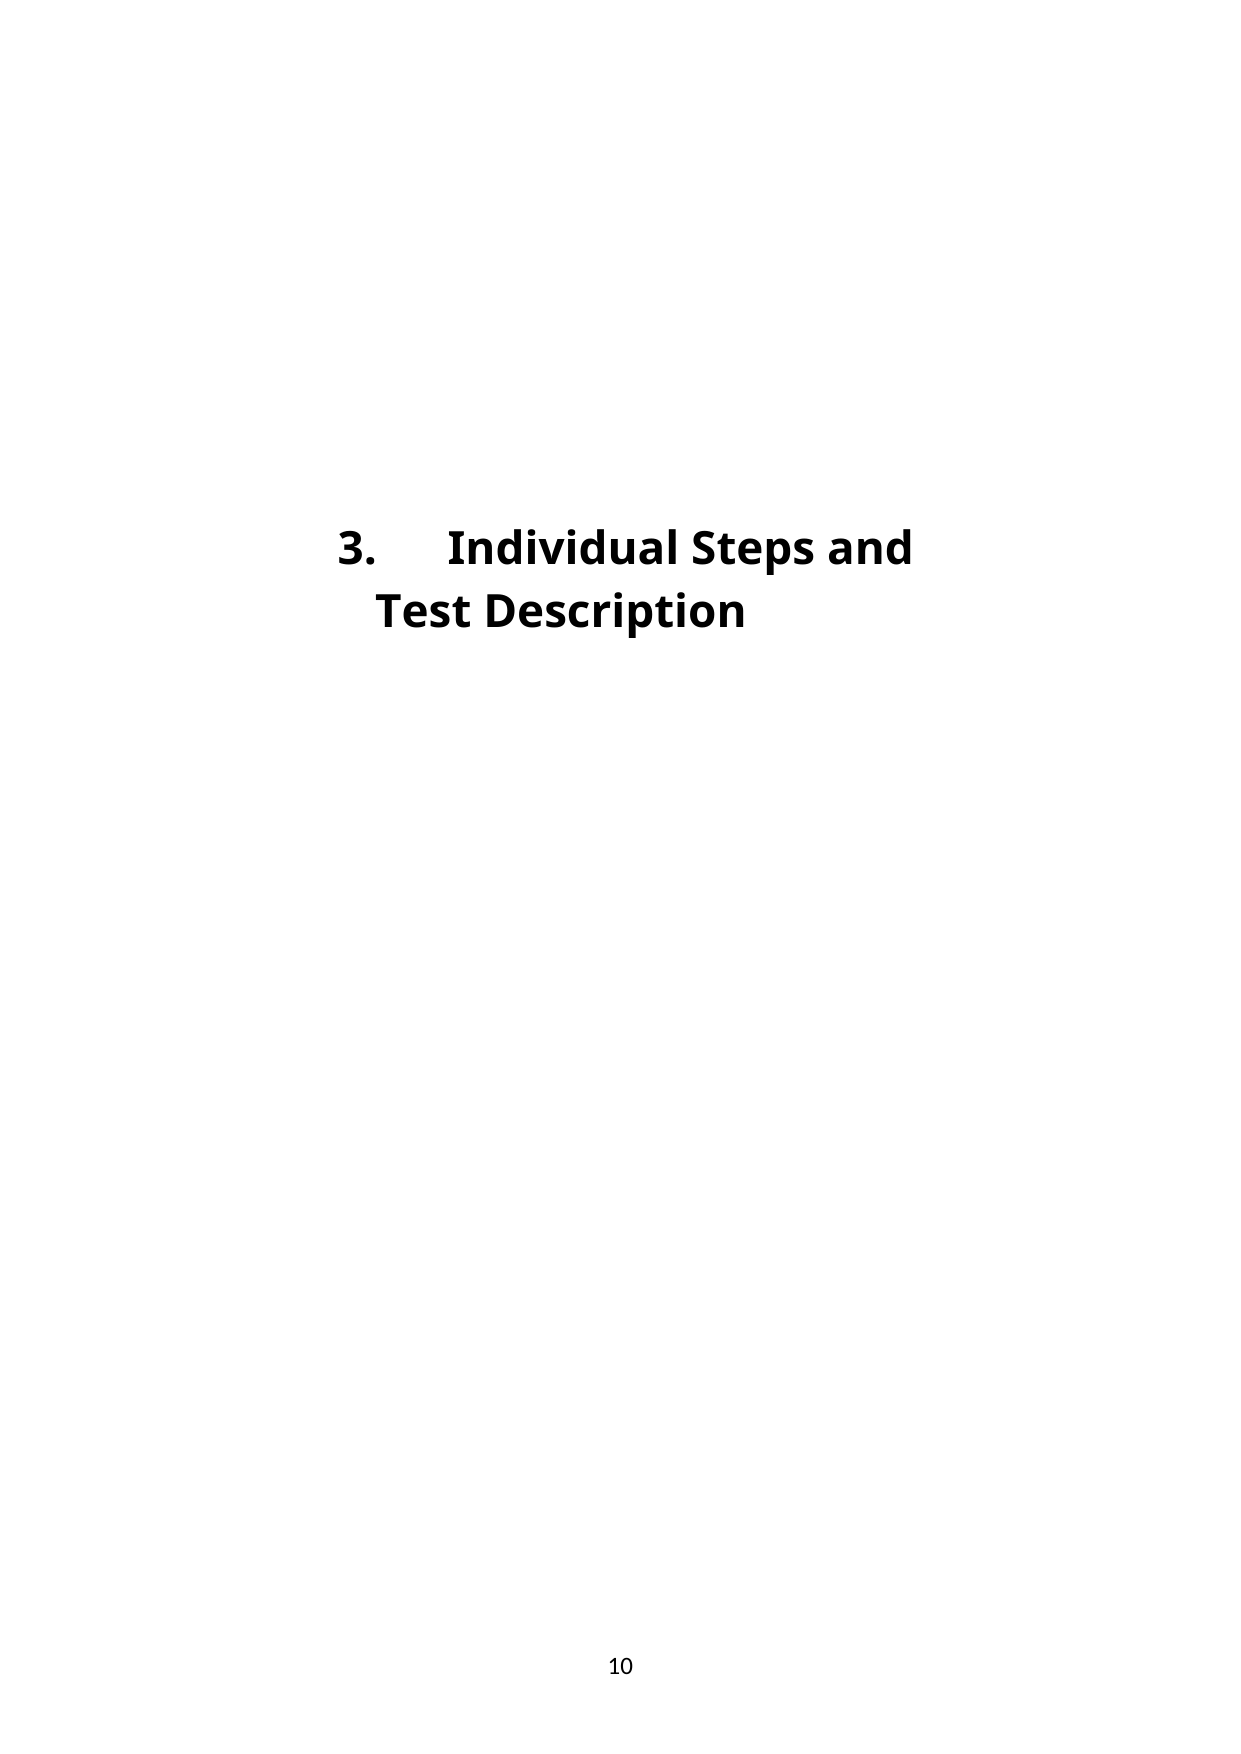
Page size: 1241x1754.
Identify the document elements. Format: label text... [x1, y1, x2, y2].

subtitle Individual Steps and Test Description [337, 516, 940, 640]
